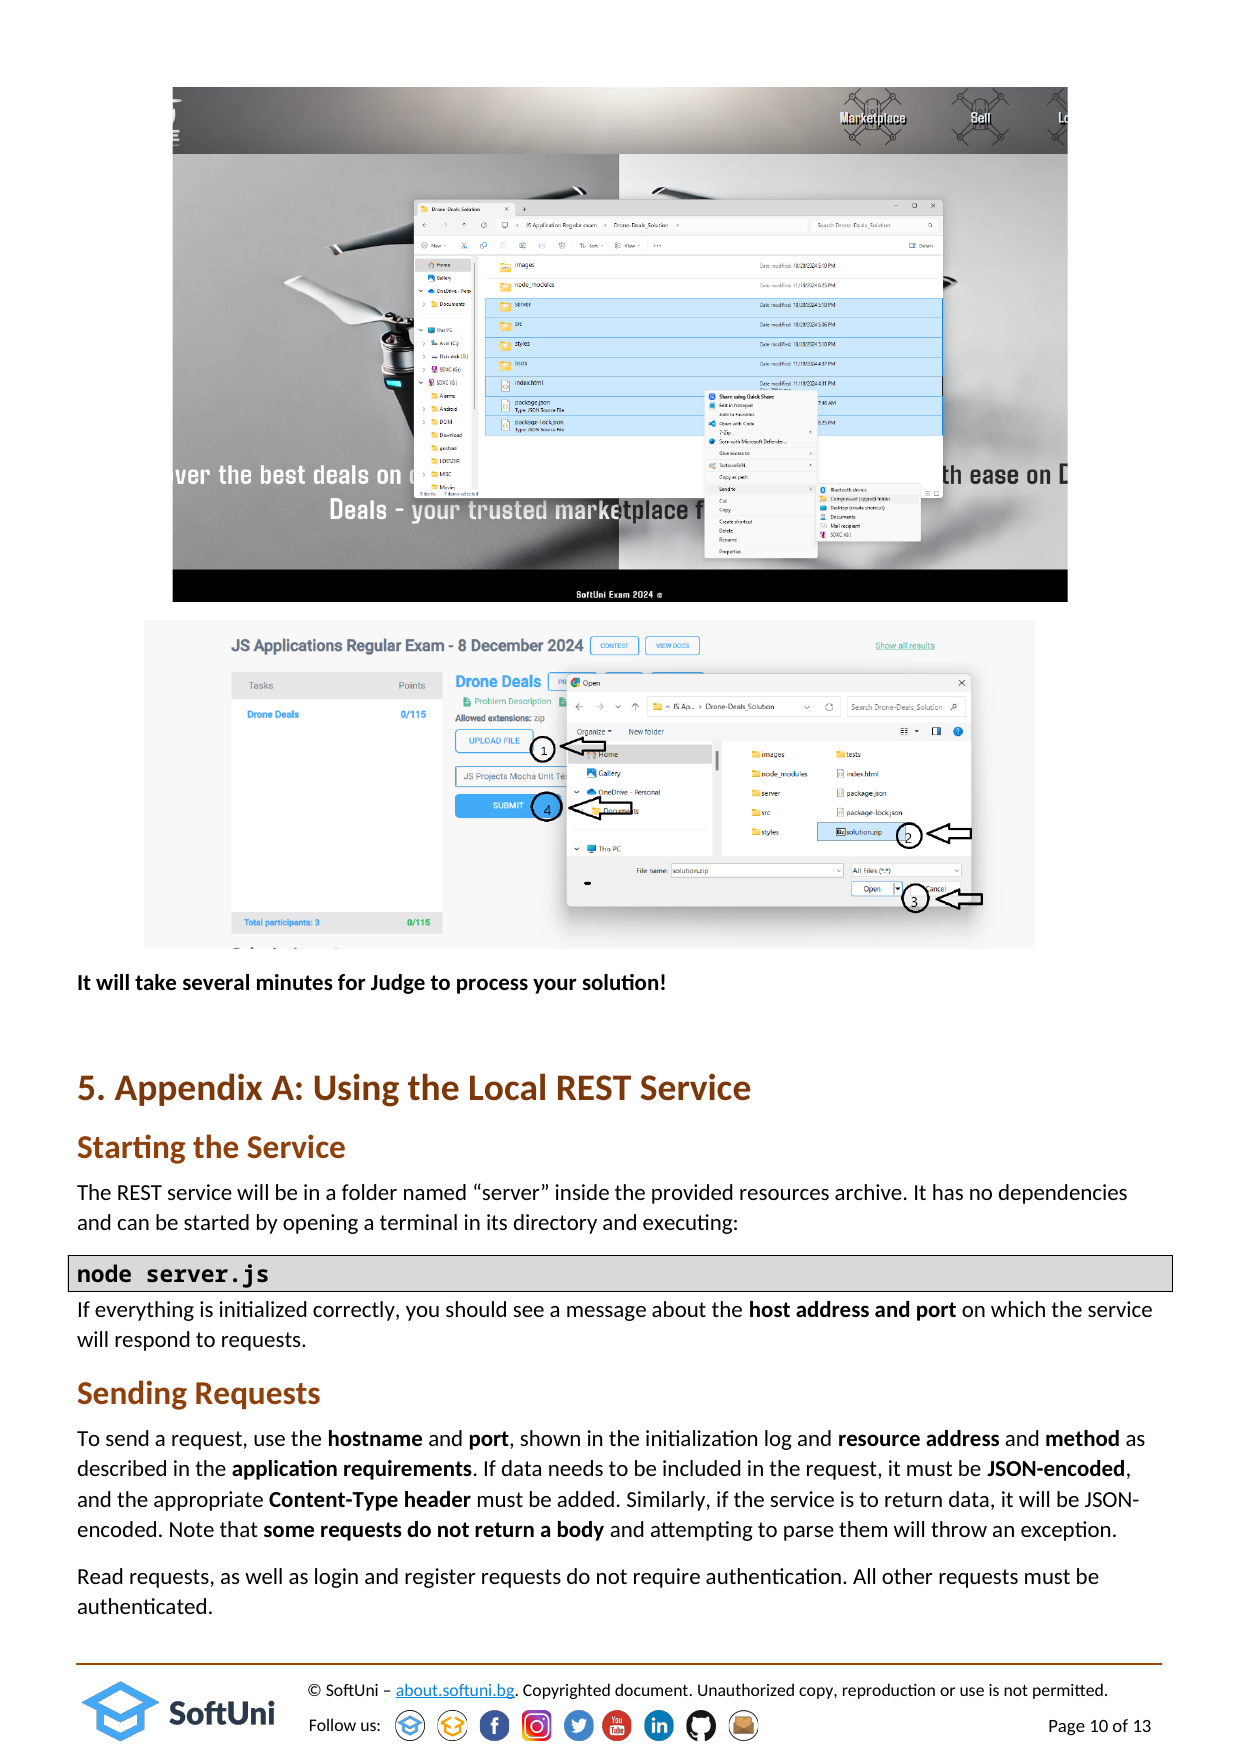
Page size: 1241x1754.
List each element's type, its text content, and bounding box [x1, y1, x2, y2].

text Read requests, as well as login and register requests do not require authentication. All other requests must be authenticated. [77, 1562, 1163, 1620]
text node server.js [69, 1256, 1172, 1291]
text Sending Requests [77, 1372, 1163, 1413]
picture [728, 1710, 759, 1741]
picture [686, 1710, 716, 1741]
text Starting the Service [77, 1126, 1163, 1166]
text To send a request, use the hostname and port, shown in the initialization log and resource address and method as described in the application requirements. If data needs to be included in the request, it must be JSON-encoded, and the appropriate Content-Type header must be added. Similarly, if the service is to return data, it will be JSON-encoded. Note that some requests do not return a body and attempting to parse them will throw an exception. [77, 1424, 1163, 1543]
picture [665, 1710, 674, 1719]
picture [658, 1723, 667, 1732]
text If everything is initialized correctly, you should see a message about the host address and port on which the service will respond to requests. [77, 1295, 1163, 1353]
picture [172, 87, 1068, 602]
picture [437, 1710, 468, 1741]
picture [602, 1710, 632, 1741]
list Appendix A: Using the Local REST Service [77, 1064, 1163, 1109]
text The REST service will be in a folder named “server” inside the provided resources archive. It has no dependencies and can be started by opening a terminal in its directory and executing: [77, 1178, 1163, 1236]
picture [395, 1710, 425, 1741]
picture [644, 1732, 653, 1741]
picture [144, 620, 1036, 949]
picture [75, 1676, 281, 1747]
picture [564, 1710, 594, 1741]
text It will take several minutes for Judge to process your solution! [77, 968, 1163, 996]
picture [479, 1710, 510, 1741]
picture [522, 1710, 552, 1741]
picture [665, 1732, 674, 1741]
picture [644, 1710, 653, 1719]
